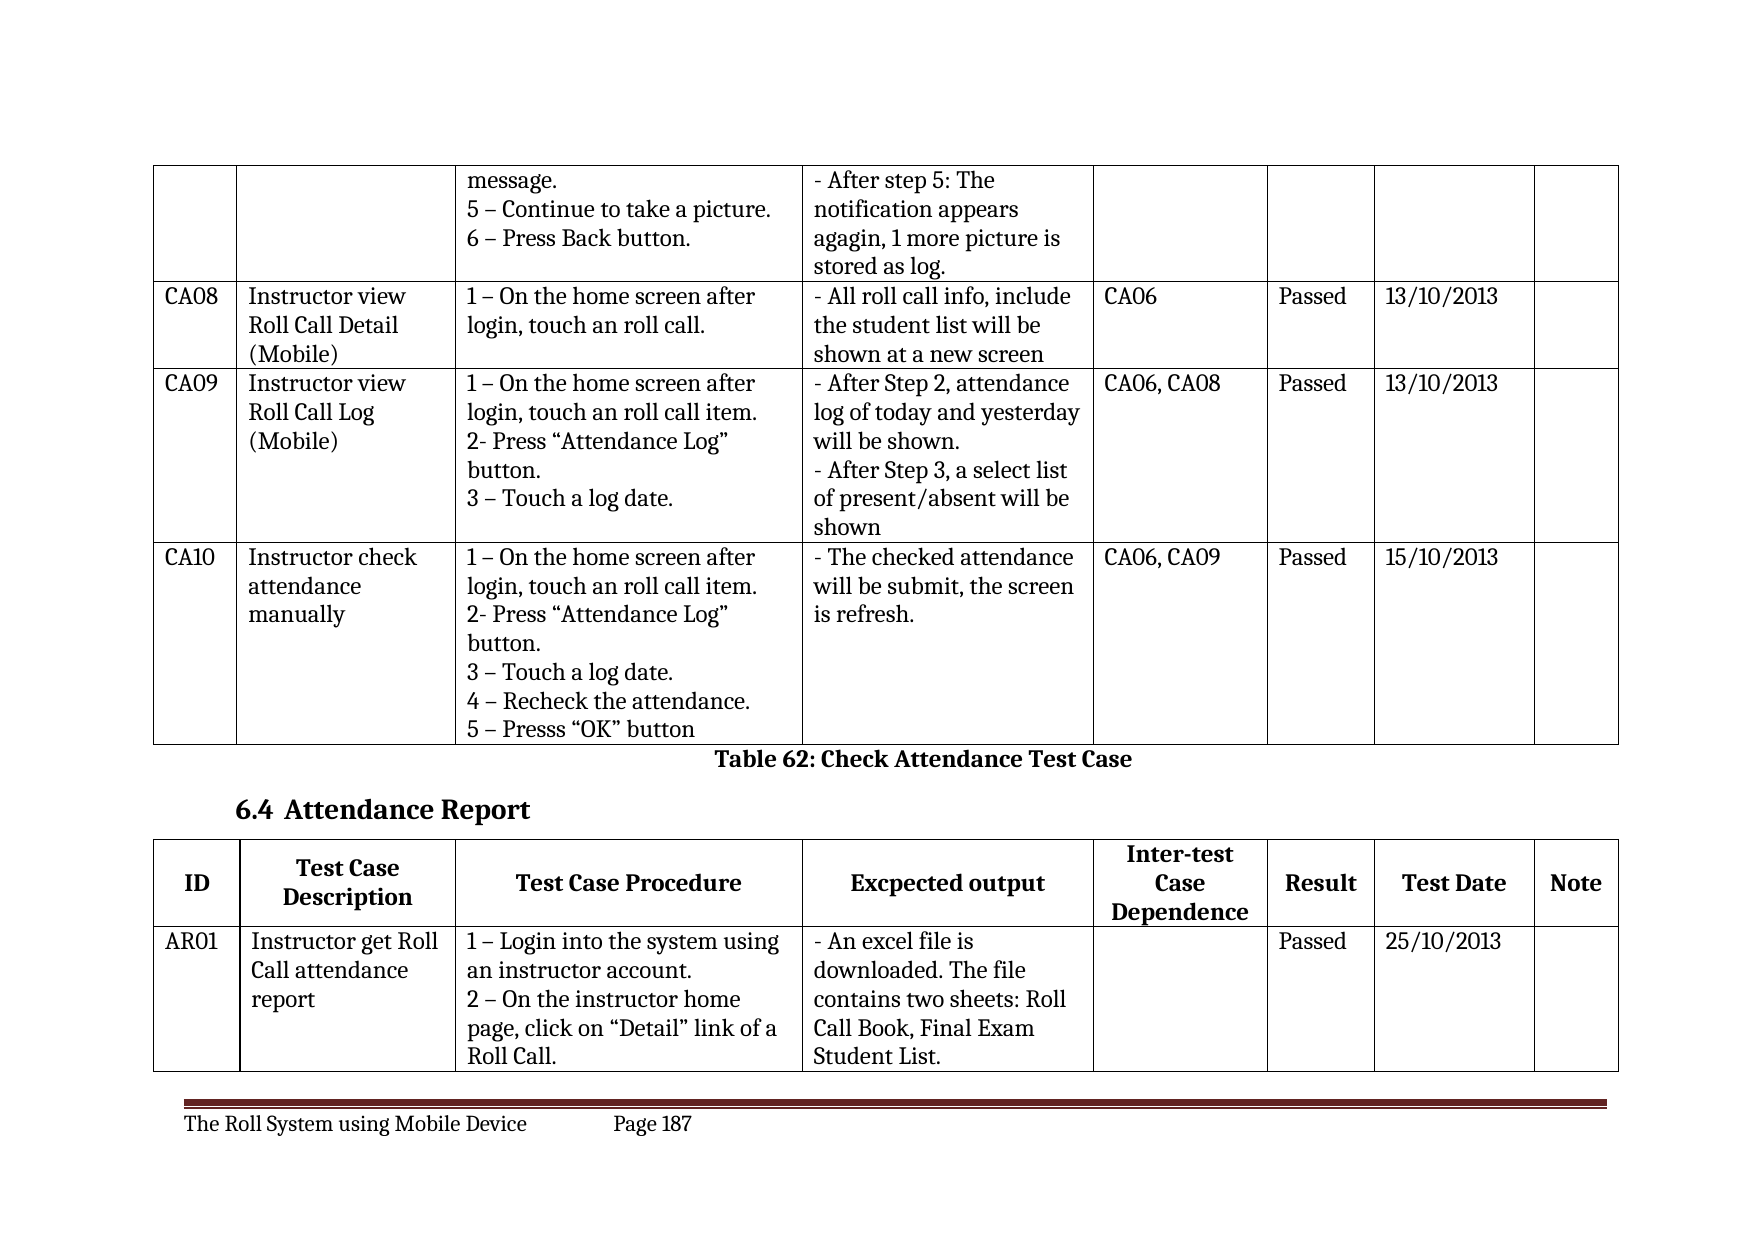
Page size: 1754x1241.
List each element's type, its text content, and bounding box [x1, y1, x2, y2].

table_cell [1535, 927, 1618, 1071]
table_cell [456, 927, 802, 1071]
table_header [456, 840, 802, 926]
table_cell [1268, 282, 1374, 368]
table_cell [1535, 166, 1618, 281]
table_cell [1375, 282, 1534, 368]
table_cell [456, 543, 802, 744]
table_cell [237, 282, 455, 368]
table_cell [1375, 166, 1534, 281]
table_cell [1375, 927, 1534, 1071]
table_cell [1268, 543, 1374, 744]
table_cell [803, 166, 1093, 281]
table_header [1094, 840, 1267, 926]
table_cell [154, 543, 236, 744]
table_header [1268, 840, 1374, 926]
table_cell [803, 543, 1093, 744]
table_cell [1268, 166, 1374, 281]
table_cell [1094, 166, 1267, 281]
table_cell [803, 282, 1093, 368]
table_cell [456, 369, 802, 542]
list Table 62: Check Attendance Test Case [240, 745, 1607, 774]
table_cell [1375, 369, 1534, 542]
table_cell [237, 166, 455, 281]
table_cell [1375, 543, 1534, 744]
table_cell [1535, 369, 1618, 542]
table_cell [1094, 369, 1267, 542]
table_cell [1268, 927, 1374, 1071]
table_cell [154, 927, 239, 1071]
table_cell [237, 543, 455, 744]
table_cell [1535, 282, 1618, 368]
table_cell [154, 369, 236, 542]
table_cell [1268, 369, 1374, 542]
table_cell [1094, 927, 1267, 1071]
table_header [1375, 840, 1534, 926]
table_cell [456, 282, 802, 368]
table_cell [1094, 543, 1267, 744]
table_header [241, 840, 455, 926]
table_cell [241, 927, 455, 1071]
subtitle Attendance Report [235, 793, 1607, 826]
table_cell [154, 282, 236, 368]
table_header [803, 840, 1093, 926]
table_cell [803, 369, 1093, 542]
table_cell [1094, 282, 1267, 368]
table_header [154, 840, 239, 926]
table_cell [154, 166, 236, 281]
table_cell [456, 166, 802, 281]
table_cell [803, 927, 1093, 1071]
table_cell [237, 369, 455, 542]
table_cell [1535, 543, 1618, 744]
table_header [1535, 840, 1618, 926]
